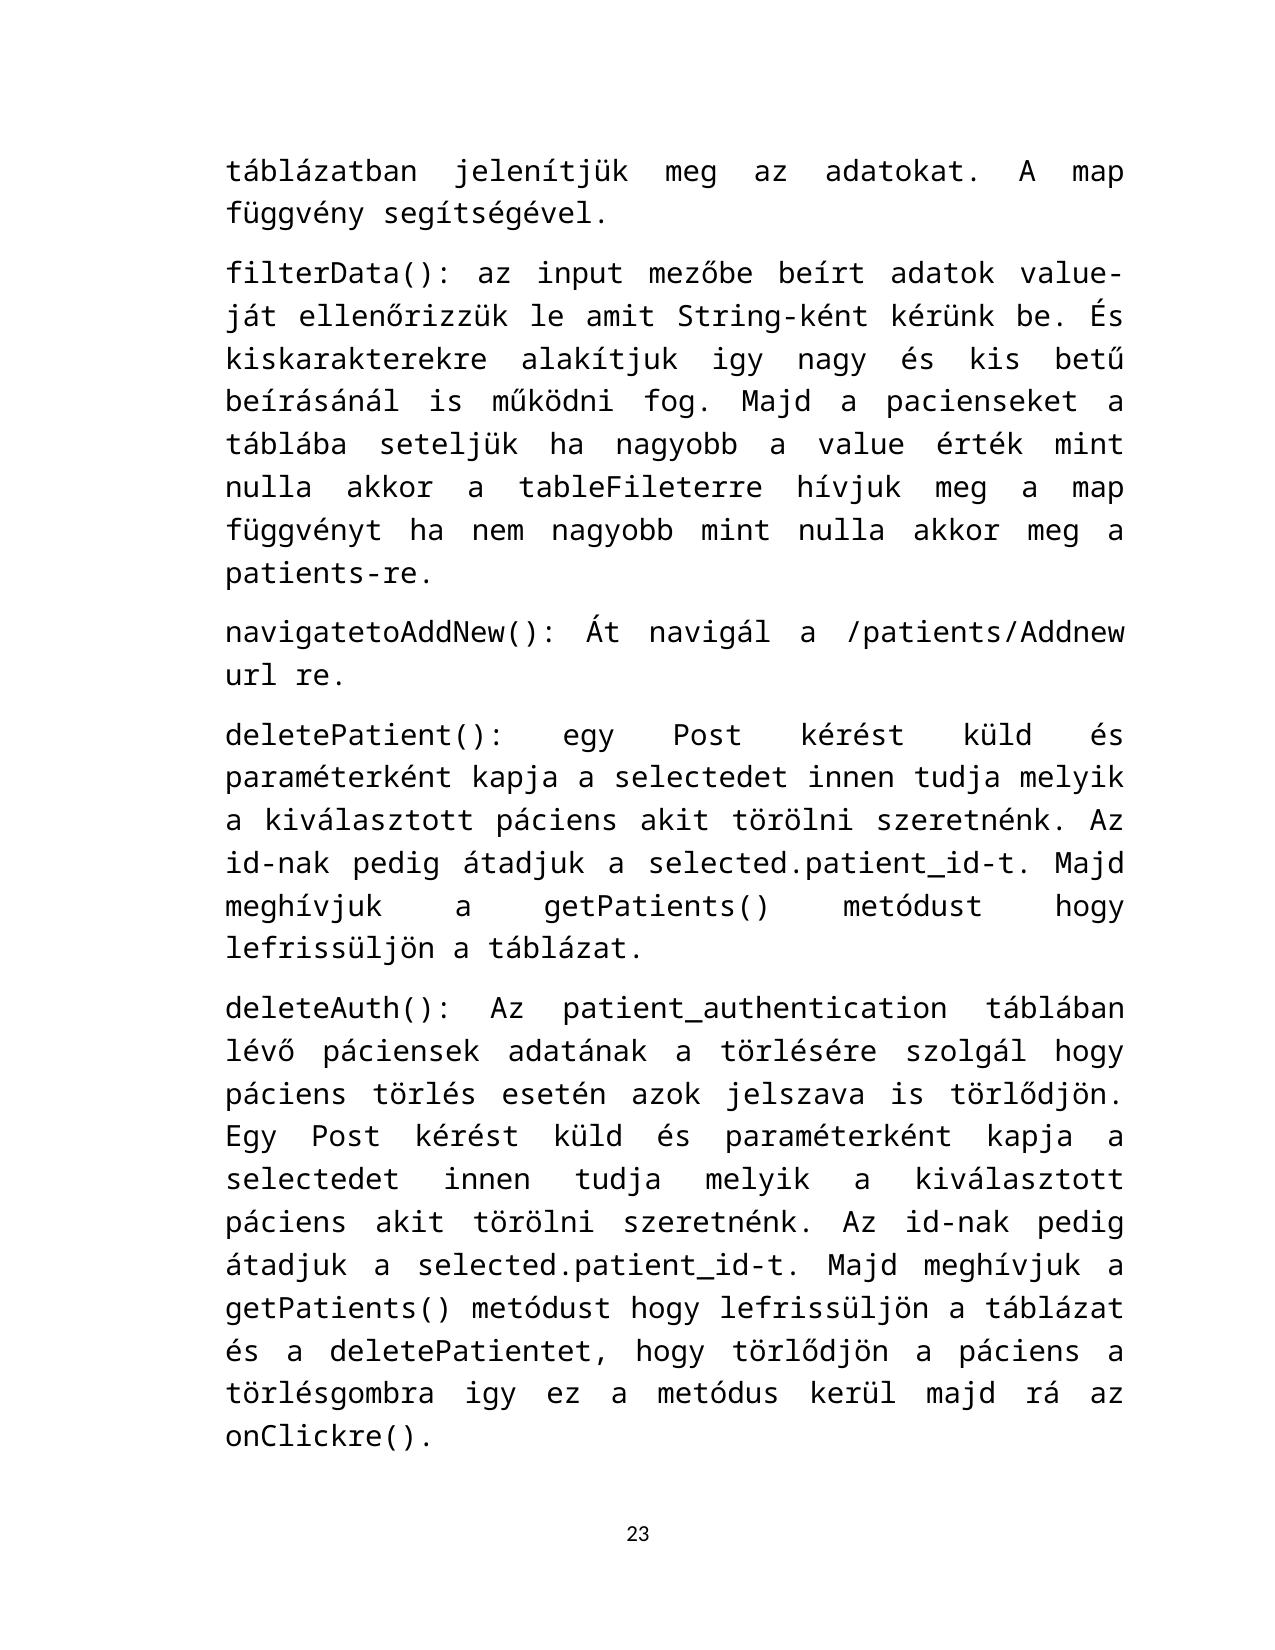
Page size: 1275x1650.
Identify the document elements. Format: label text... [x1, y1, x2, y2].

text navigatetoAddNew(): Át navigál a /patients/Addnew url re. [225, 611, 1125, 694]
text filterData(): az input mezőbe beírt adatok value-ját ellenőrizzük le amit String-ként kérünk be. És kiskarakterekre alakítjuk igy nagy és kis betű beírásánál is működni fog. Majd a pacienseket a táblába seteljük ha nagyobb a value érték mint nulla akkor a tableFileterre hívjuk meg a map függvényt ha nem nagyobb mint nulla akkor meg a patients-re. [225, 252, 1125, 592]
text deletePatient(): egy Post kérést küld és paraméterként kapja a selectedet innen tudja melyik a kiválasztott páciens akit törölni szeretnénk. Az id-nak pedig átadjuk a selected.patient_id-t. Majd meghívjuk a getPatients() metódust hogy lefrissüljön a táblázat. [225, 714, 1125, 967]
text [225, 150, 1125, 232]
text deleteAuth(): Az patient_authentication táblában lévő páciensek adatának a törlésére szolgál hogy páciens törlés esetén azok jelszava is törlődjön. Egy Post kérést küld és paraméterként kapja a selectedet innen tudja melyik a kiválasztott páciens akit törölni szeretnénk. Az id-nak pedig átadjuk a selected.patient_id-t. Majd meghívjuk a getPatients() metódust hogy lefrissüljön a táblázat és a deletePatientet, hogy törlődjön a páciens a törlésgombra igy ez a metódus kerül majd rá az onClickre(). [225, 987, 1125, 1455]
